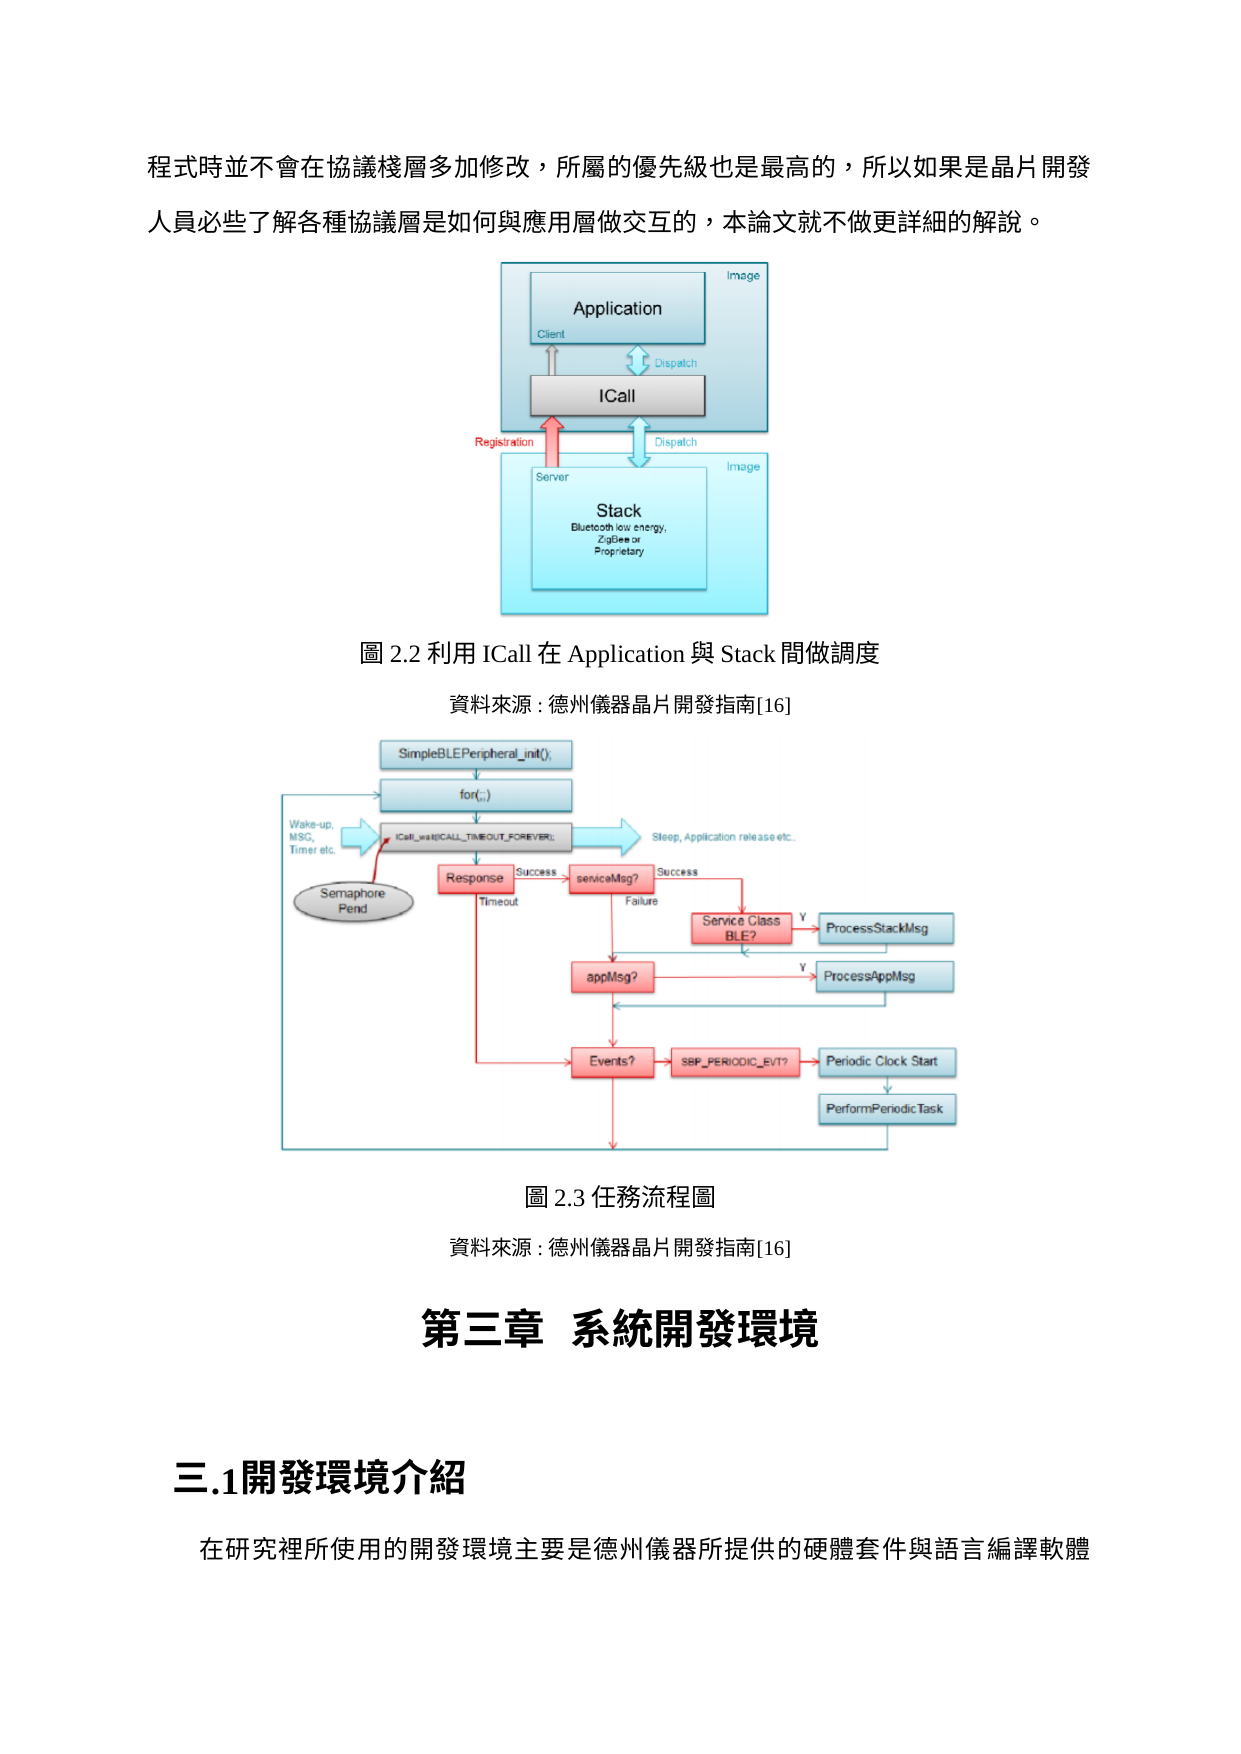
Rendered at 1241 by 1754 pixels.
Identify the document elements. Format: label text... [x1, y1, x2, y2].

subtitle 系統開發環境 [148, 1296, 1092, 1356]
text 圖2.2 利用ICall在Application與Stack間做調度 [148, 633, 1092, 670]
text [148, 1529, 1092, 1566]
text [148, 148, 1092, 238]
text 資料來源 : 德州儀器晶片開發指南[16] [148, 1232, 1092, 1262]
text 圖2.3 任務流程圖 [148, 1177, 1092, 1213]
text 資料來源 : 德州儀器晶片開發指南[16] [148, 688, 1092, 718]
subtitle 開發環境介紹 [173, 1448, 1067, 1502]
